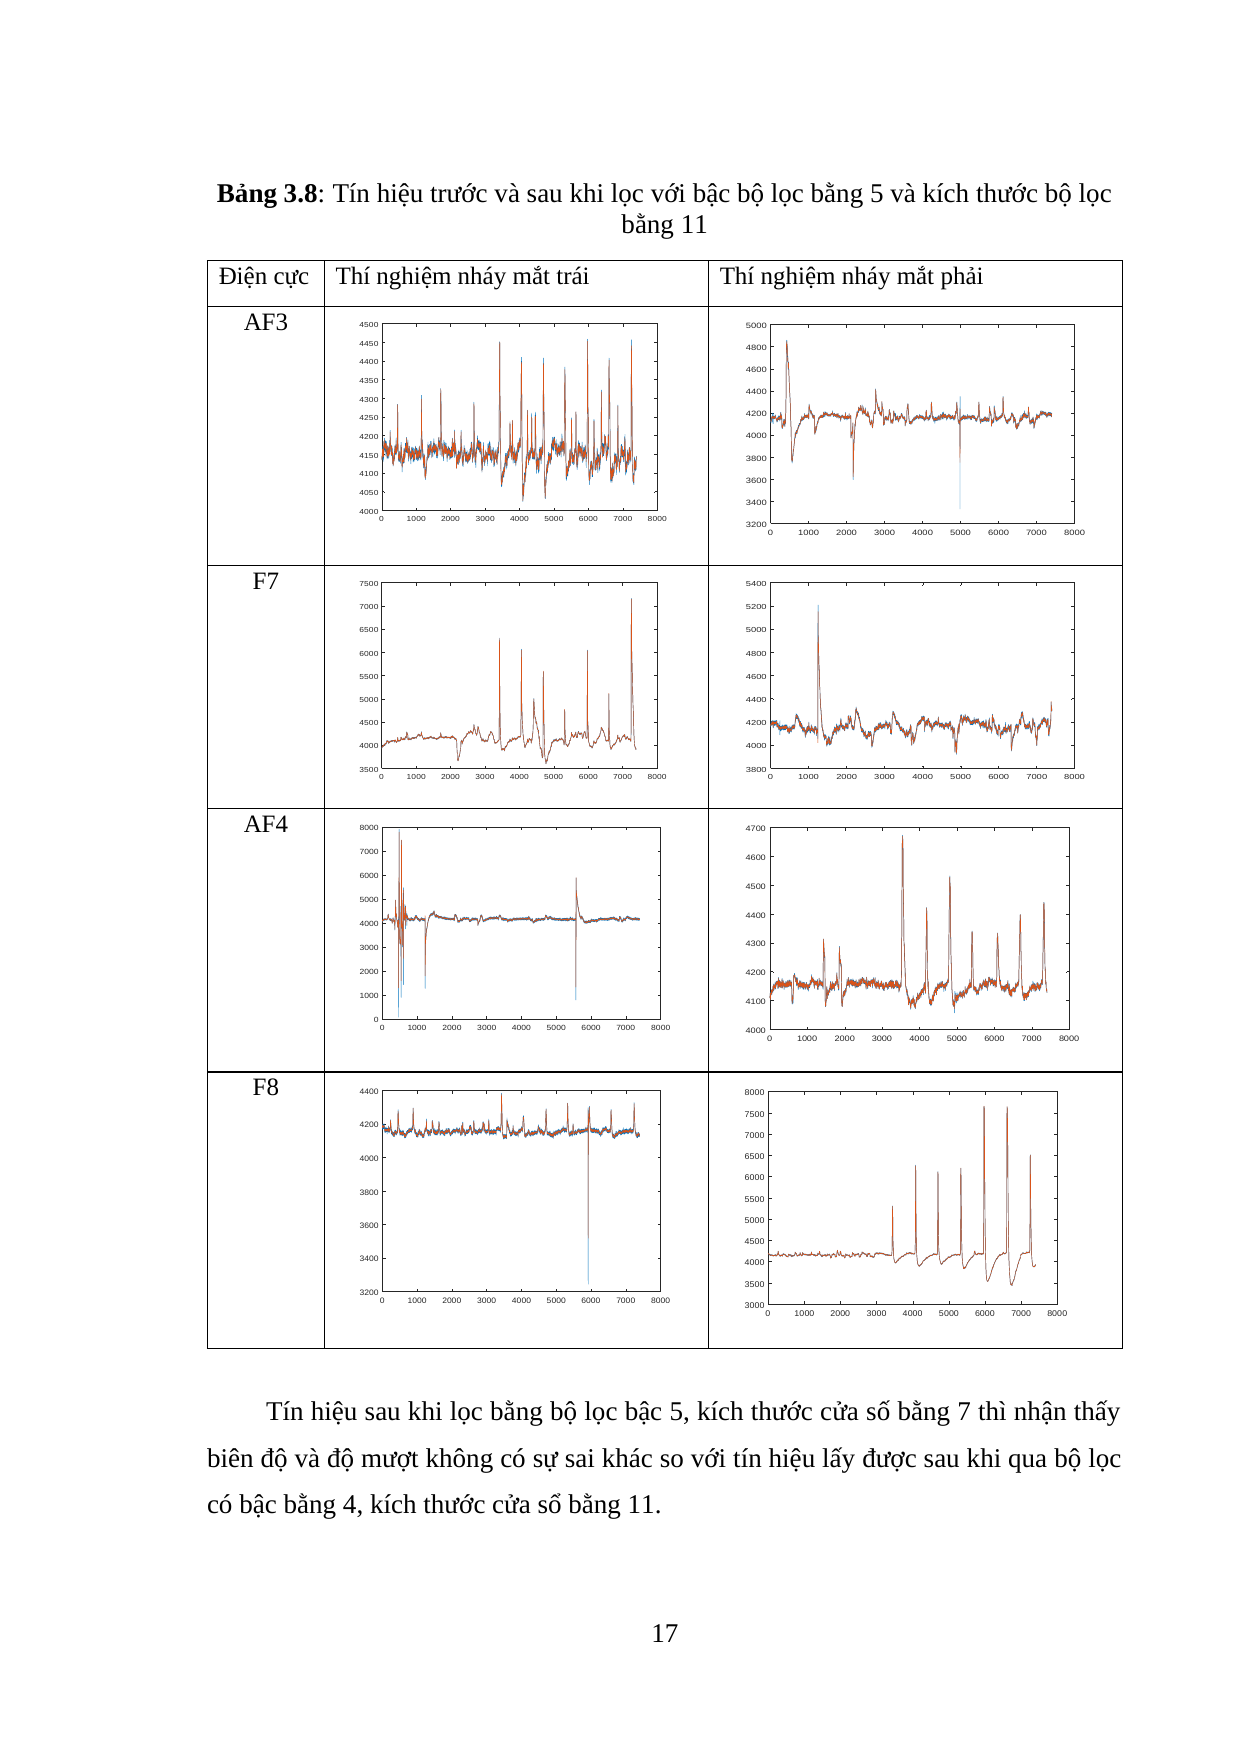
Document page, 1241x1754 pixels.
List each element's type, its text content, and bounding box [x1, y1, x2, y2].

table_cell [709, 1073, 1122, 1347]
table_cell [325, 566, 708, 808]
table_cell [709, 307, 1122, 565]
table_header Điện cực [208, 261, 324, 306]
table_cell [325, 1073, 708, 1347]
table_cell AF3 [208, 307, 324, 565]
list Tín hiệu sau khi lọc bằng bộ lọc bậc 5, kích thước cửa số bằng 7 thì nhận thấy biên độ và độ mượt không có sự sai khác so với tín hiệu lấy được sau khi qua bộ lọc có bậc bằng 4, kích thước cửa sổ bằng 11. [207, 1395, 1122, 1520]
table_cell [709, 566, 1122, 808]
table_cell F7 [208, 566, 324, 808]
table_cell [325, 307, 708, 565]
text Bảng 3.8: Tín hiệu trước và sau khi lọc với bậc bộ lọc bằng 5 và kích thước bộ lọc bằng 11 [207, 177, 1122, 239]
table_header Thí nghiệm nháy mắt trái [325, 261, 708, 306]
table_cell AF4 [208, 809, 324, 1071]
table_cell [709, 809, 1122, 1071]
table_header Thí nghiệm nháy mắt phải [709, 261, 1122, 306]
table_cell F8 [208, 1073, 324, 1347]
table_cell [325, 809, 708, 1071]
